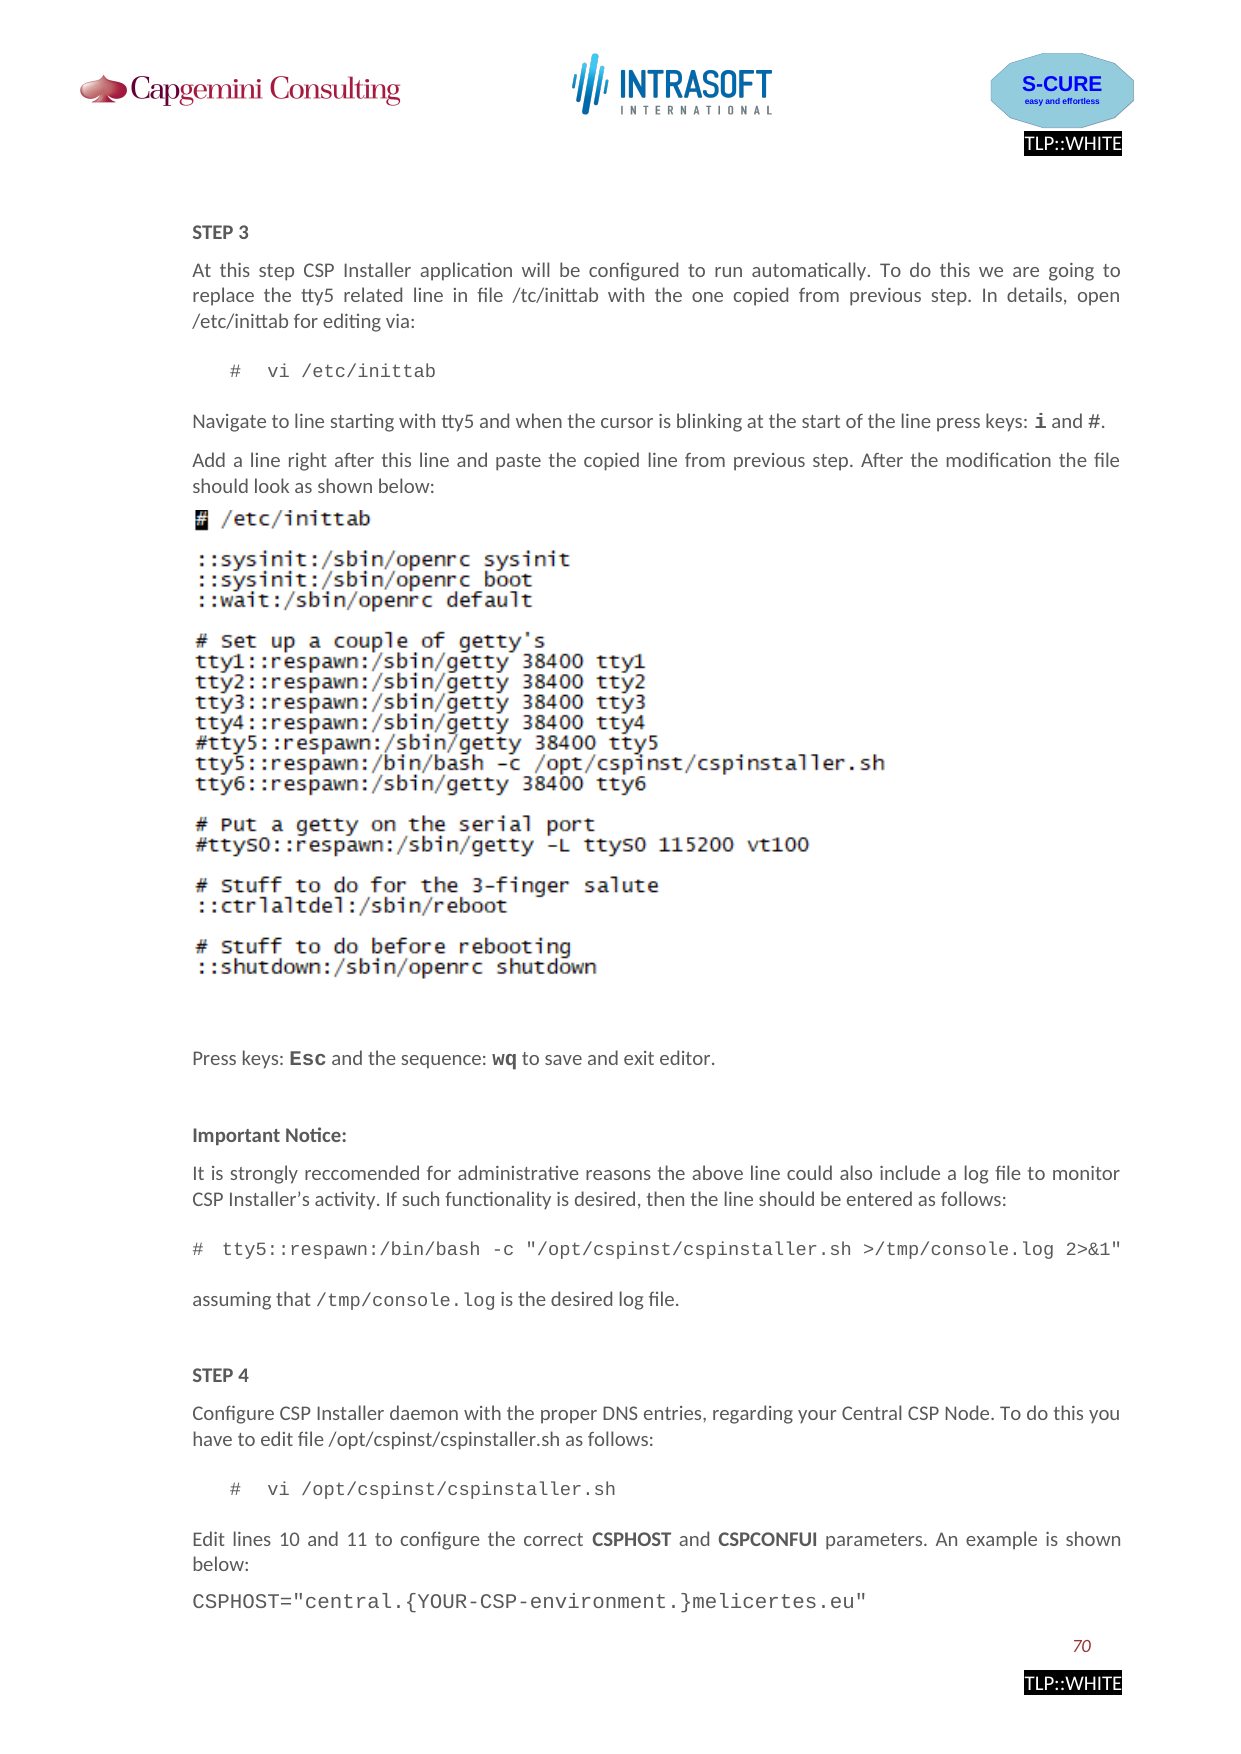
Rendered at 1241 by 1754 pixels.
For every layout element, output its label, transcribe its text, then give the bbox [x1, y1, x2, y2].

text assuming that /tmp/console.log is the desired log file. [192, 1286, 1122, 1312]
text Add a line right after this line and paste the copied line from previous step. After the modification the file should look as shown below: [192, 447, 1122, 498]
list vi /opt/cspinst/cspinstaller.sh [229, 1476, 1122, 1501]
picture [192, 510, 910, 996]
list tty5::respawn:/bin/bash -c "/opt/cspinst/cspinstaller.sh >/tmp/console.log 2>&1" [192, 1236, 1122, 1261]
text STEP 4 [192, 1362, 1122, 1388]
picture [571, 52, 773, 116]
list vi /etc/inittab [229, 358, 1122, 383]
text Press keys: Esc and the sequence: wq to save and exit editor. [192, 1046, 1122, 1072]
text Edit lines 10 and 11 to configure the correct CSPHOST and CSPCONFUI parameters. An example is shown below: [192, 1526, 1122, 1577]
text At this step CSP Installer application will be configured to run automatically. To do this we are going to replace the tty5 related line in file /tc/inittab with the one copied from previous step. In details, open /etc/inittab for editing via: [192, 257, 1122, 333]
text Configure CSP Installer daemon with the proper DNS entries, regarding your Central CSP Node. To do this you have to edit file /opt/cspinst/cspinstaller.sh as follows: [192, 1400, 1122, 1451]
text Important Notice: [192, 1122, 1122, 1148]
text It is strongly reccomended for administrative reasons the above line could also include a log file to monitor CSP Installer’s activity. If such functionality is desired, then the line should be entered as follows: [192, 1160, 1122, 1211]
text STEP 3 [192, 219, 1122, 245]
text CSPHOST="central.{YOUR-CSP-environment.}melicertes.eu" [192, 1589, 1122, 1614]
text Navigate to line starting with tty5 and when the cursor is blinking at the start of the line press keys: i and #. [192, 408, 1122, 435]
